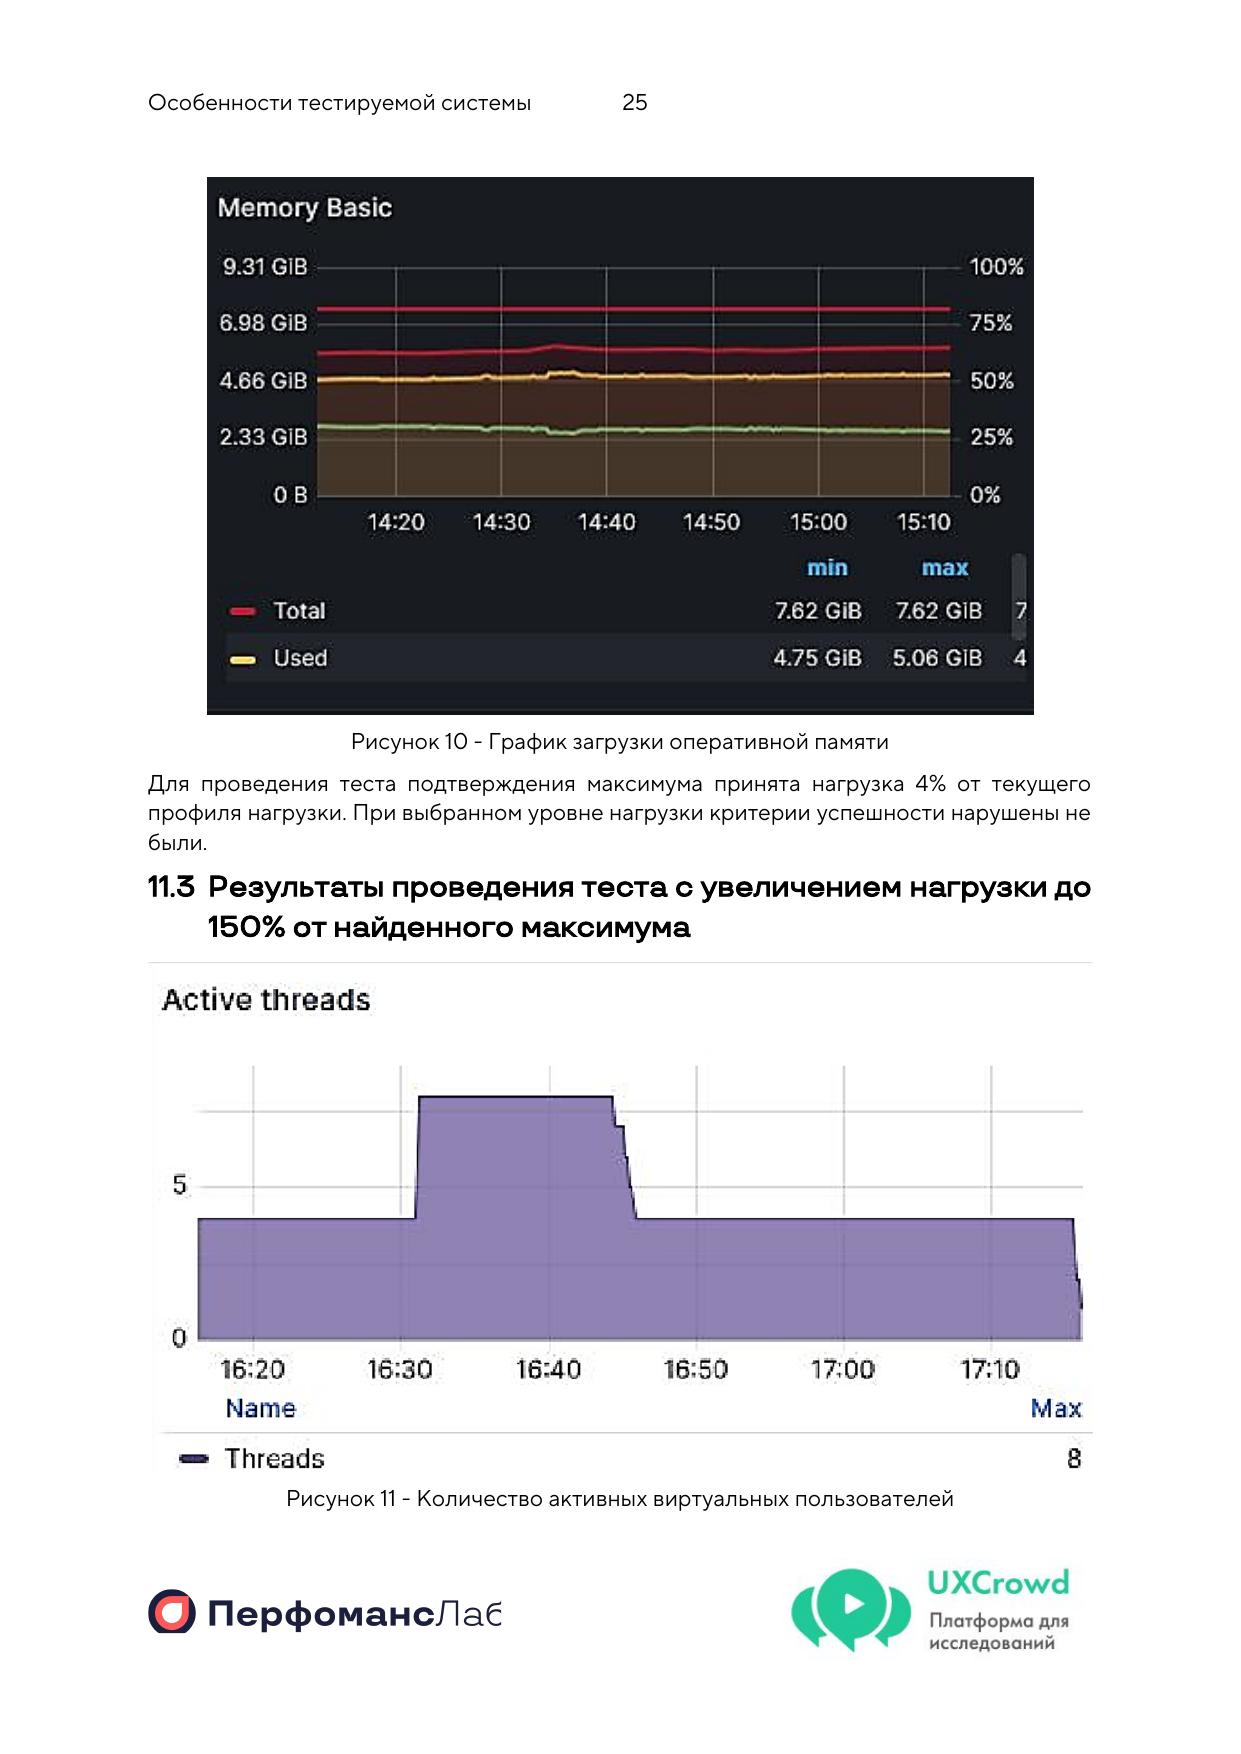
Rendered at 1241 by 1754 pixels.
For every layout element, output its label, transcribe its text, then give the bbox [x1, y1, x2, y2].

text Для проведения теста подтверждения максимума принята нагрузка 4% от текущего профиля нагрузки. При выбранном уровне нагрузки критерии успешности нарушены не были. [148, 769, 1092, 857]
picture [207, 177, 1034, 715]
text Рисунок 10 - График загрузки оперативной памяти [148, 727, 1092, 757]
text Рисунок 11 - Количество активных виртуальных пользователей [148, 1485, 1092, 1514]
picture [147, 962, 1093, 1472]
picture [148, 1589, 502, 1634]
picture [781, 1558, 1093, 1666]
subtitle Результаты проведения теста с увеличением нагрузки до 150% от найденного максимума [148, 870, 1092, 945]
